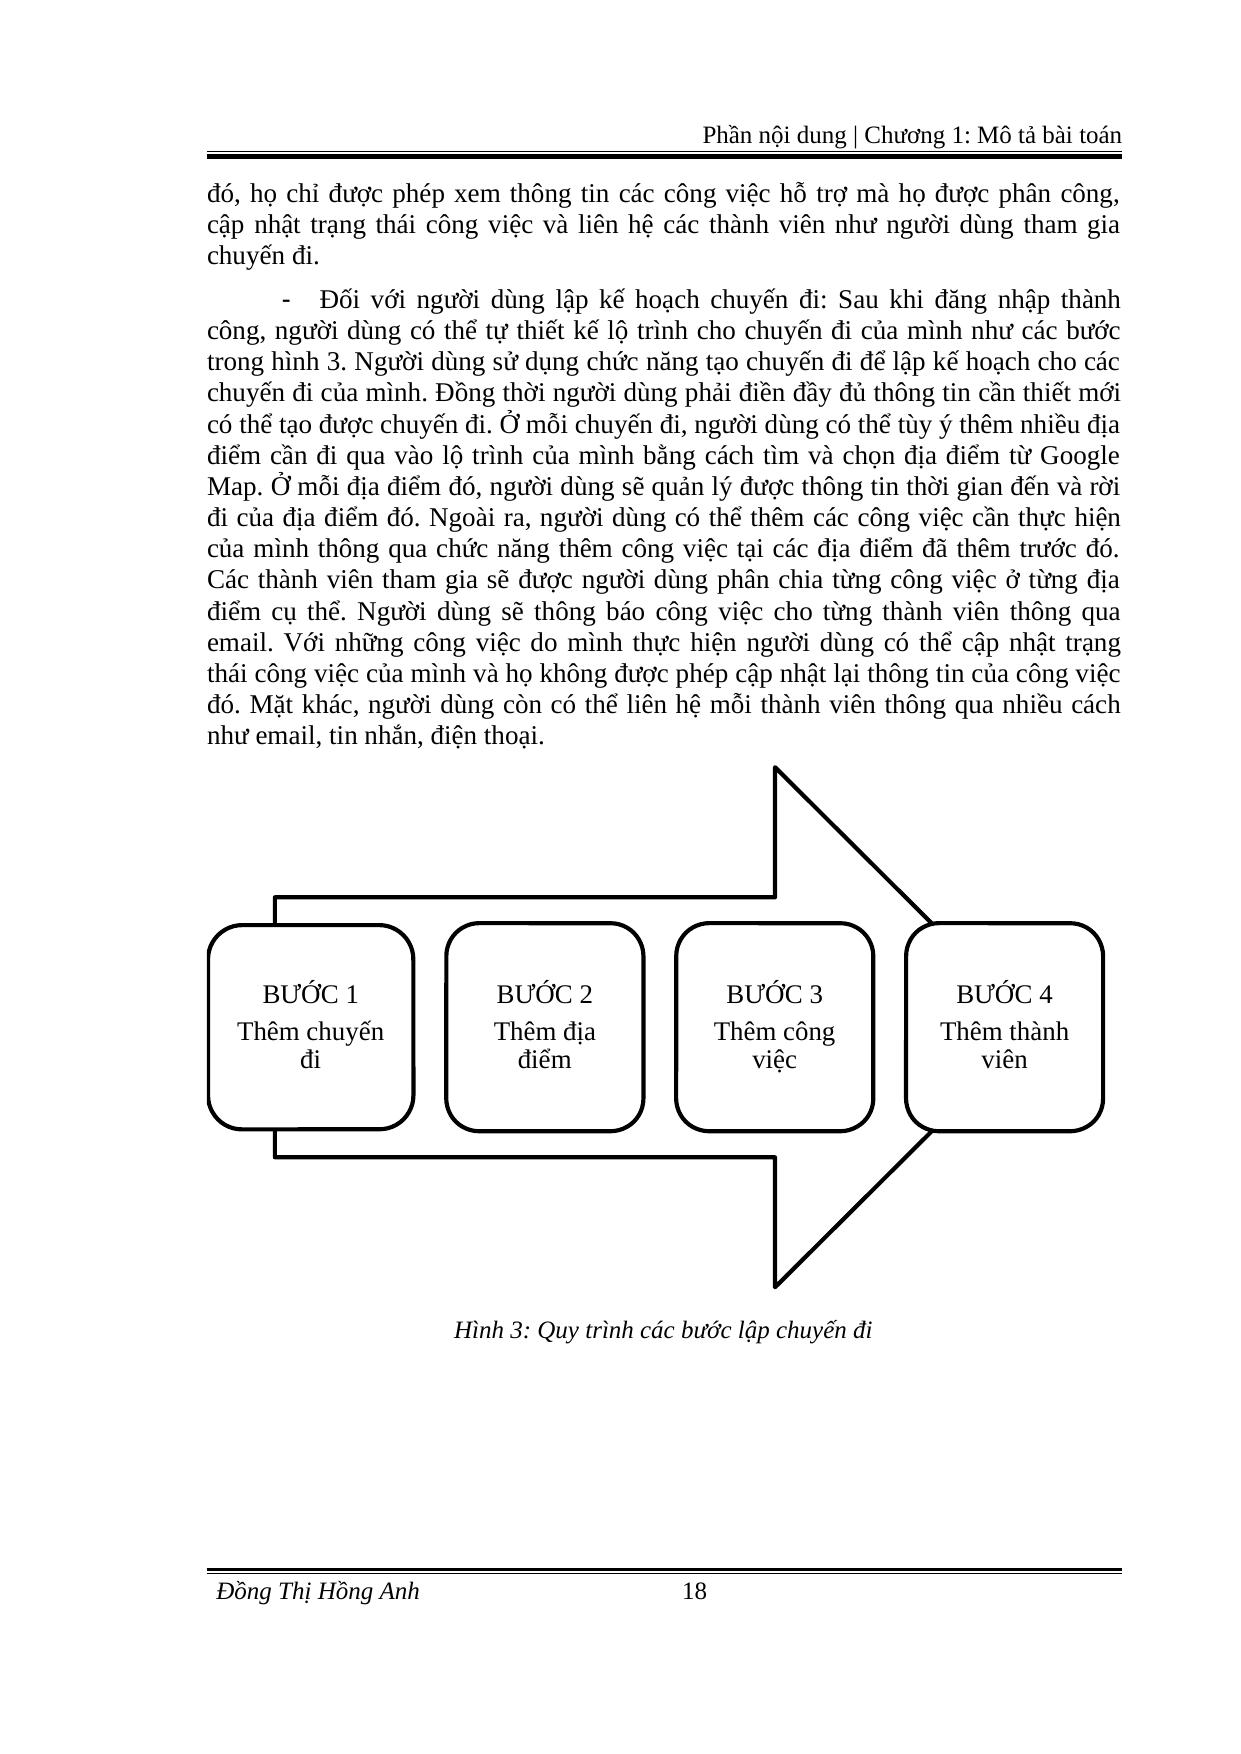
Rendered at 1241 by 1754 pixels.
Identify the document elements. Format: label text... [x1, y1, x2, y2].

list Đối với người dùng lập kế hoạch chuyến đi: Sau khi đăng nhập thành công, người dùng có thể tự thiết kế lộ trình cho chuyến đi của mình như các bước trong hình 3. Người dùng sử dụng chức năng tạo chuyến đi để lập kế hoạch cho các chuyến đi của mình. Đồng thời người dùng phải điền đầy đủ thông tin cần thiết mới có thể tạo được chuyến đi. Ở mỗi chuyến đi, người dùng có thể tùy ý thêm nhiều địa điểm cần đi qua vào lộ trình của mình bằng cách tìm và chọn địa điểm từ Google Map. Ở mỗi địa điểm đó, người dùng sẽ quản lý được thông tin thời gian đến và rời đi của địa điểm đó. Ngoài ra, người dùng có thể thêm các công việc cần thực hiện của mình thông qua chức năng thêm công việc tại các địa điểm đã thêm trước đó. Các thành viên tham gia sẽ được người dùng phân chia từng công việc ở từng địa điểm cụ thể. Người dùng sẽ thông báo công việc cho từng thành viên thông qua email. Với những công việc do mình thực hiện người dùng có thể cập nhật trạng thái công việc của mình và họ không được phép cập nhật lại thông tin của công việc đó. Mặt khác, người dùng còn có thể liên hệ mỗi thành viên thông qua nhiều cách như email, tin nhắn, điện thoại. [207, 283, 1122, 750]
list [207, 177, 1122, 271]
